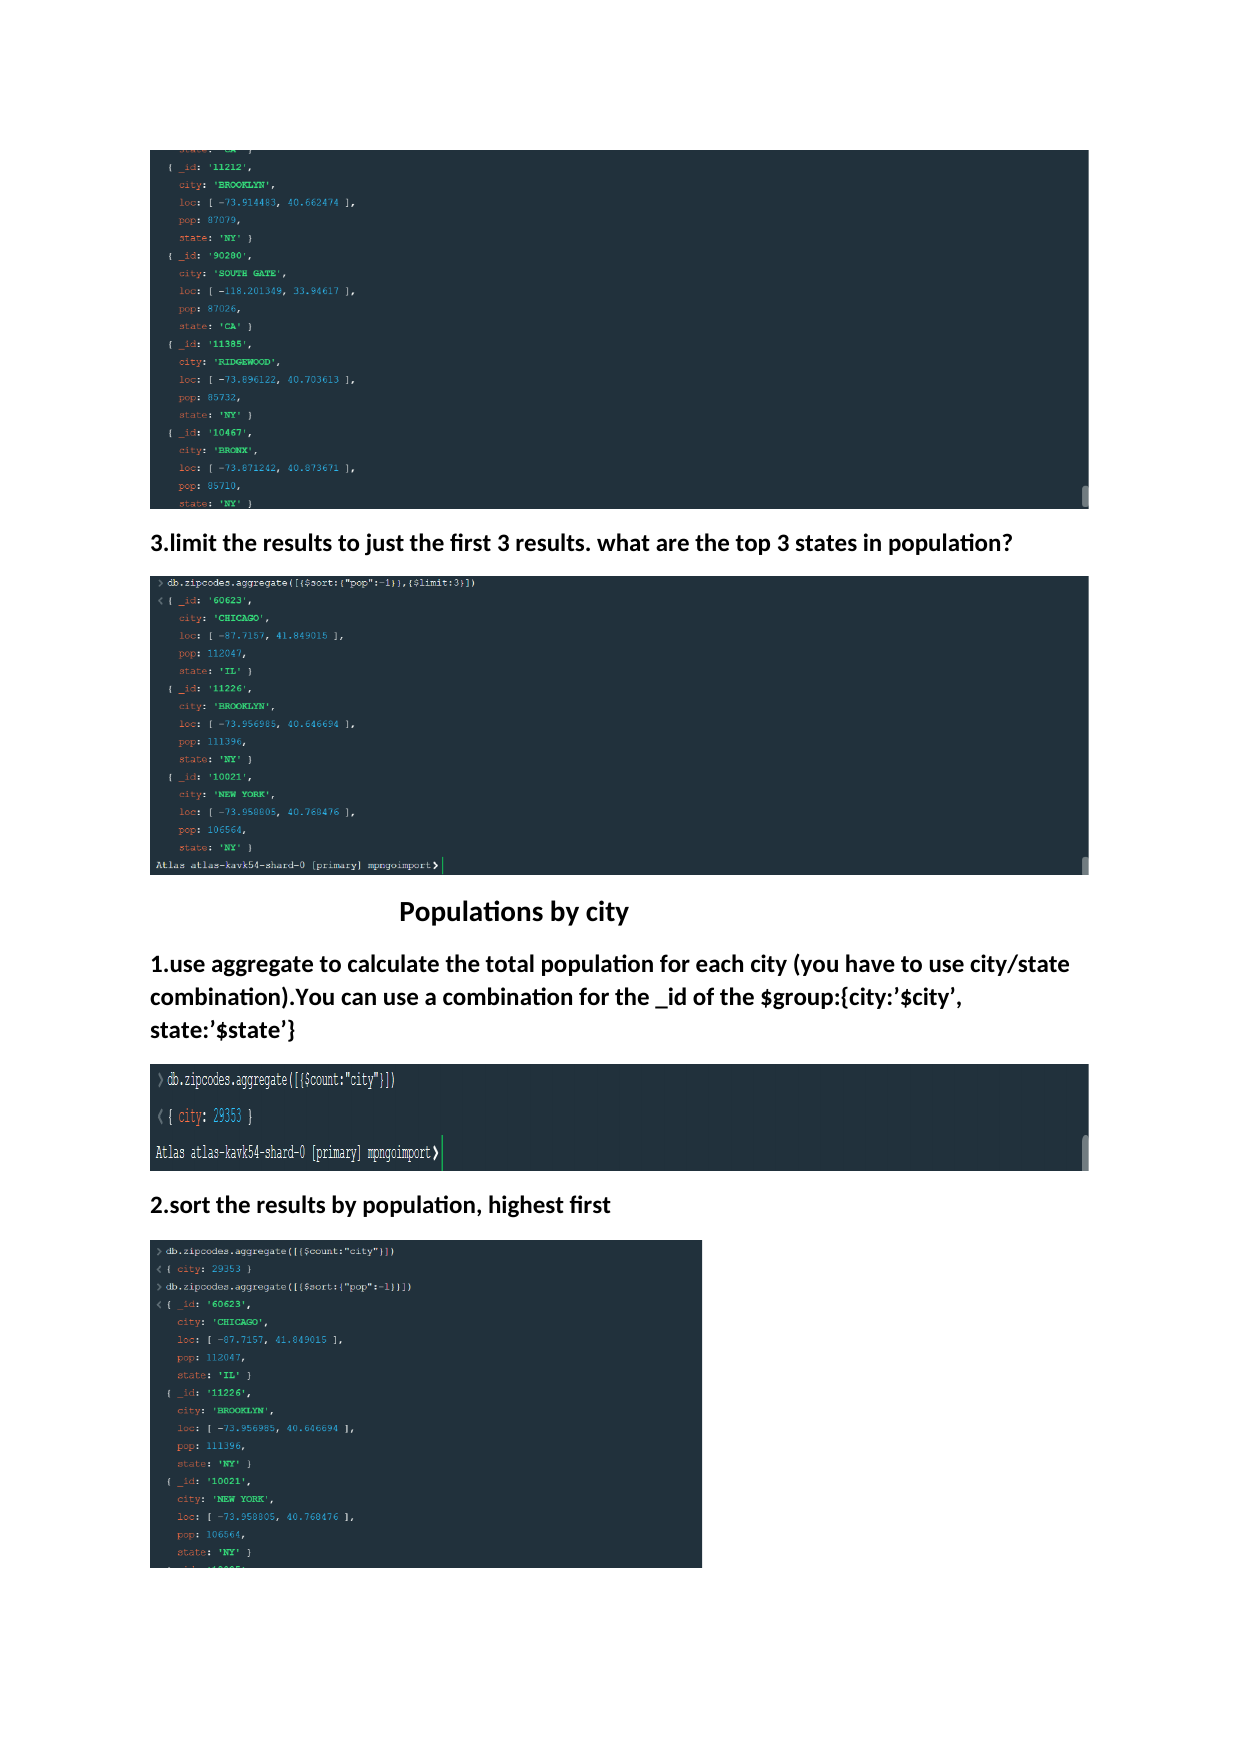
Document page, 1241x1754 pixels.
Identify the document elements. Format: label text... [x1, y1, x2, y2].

text 2.sort the results by population, highest first [150, 1189, 1090, 1220]
picture [150, 1240, 703, 1568]
picture [150, 1064, 1089, 1171]
picture [150, 150, 1089, 509]
text Populations by city [150, 893, 1090, 929]
picture [150, 576, 1089, 875]
text 3.limit the results to just the first 3 results. what are the top 3 states in population? [150, 527, 1090, 558]
text 1.use aggregate to calculate the total population for each city (you have to use city/state combination).You can use a combination for the _id of the $group:{city:’$city’, state:’$state’} [150, 949, 1090, 1045]
